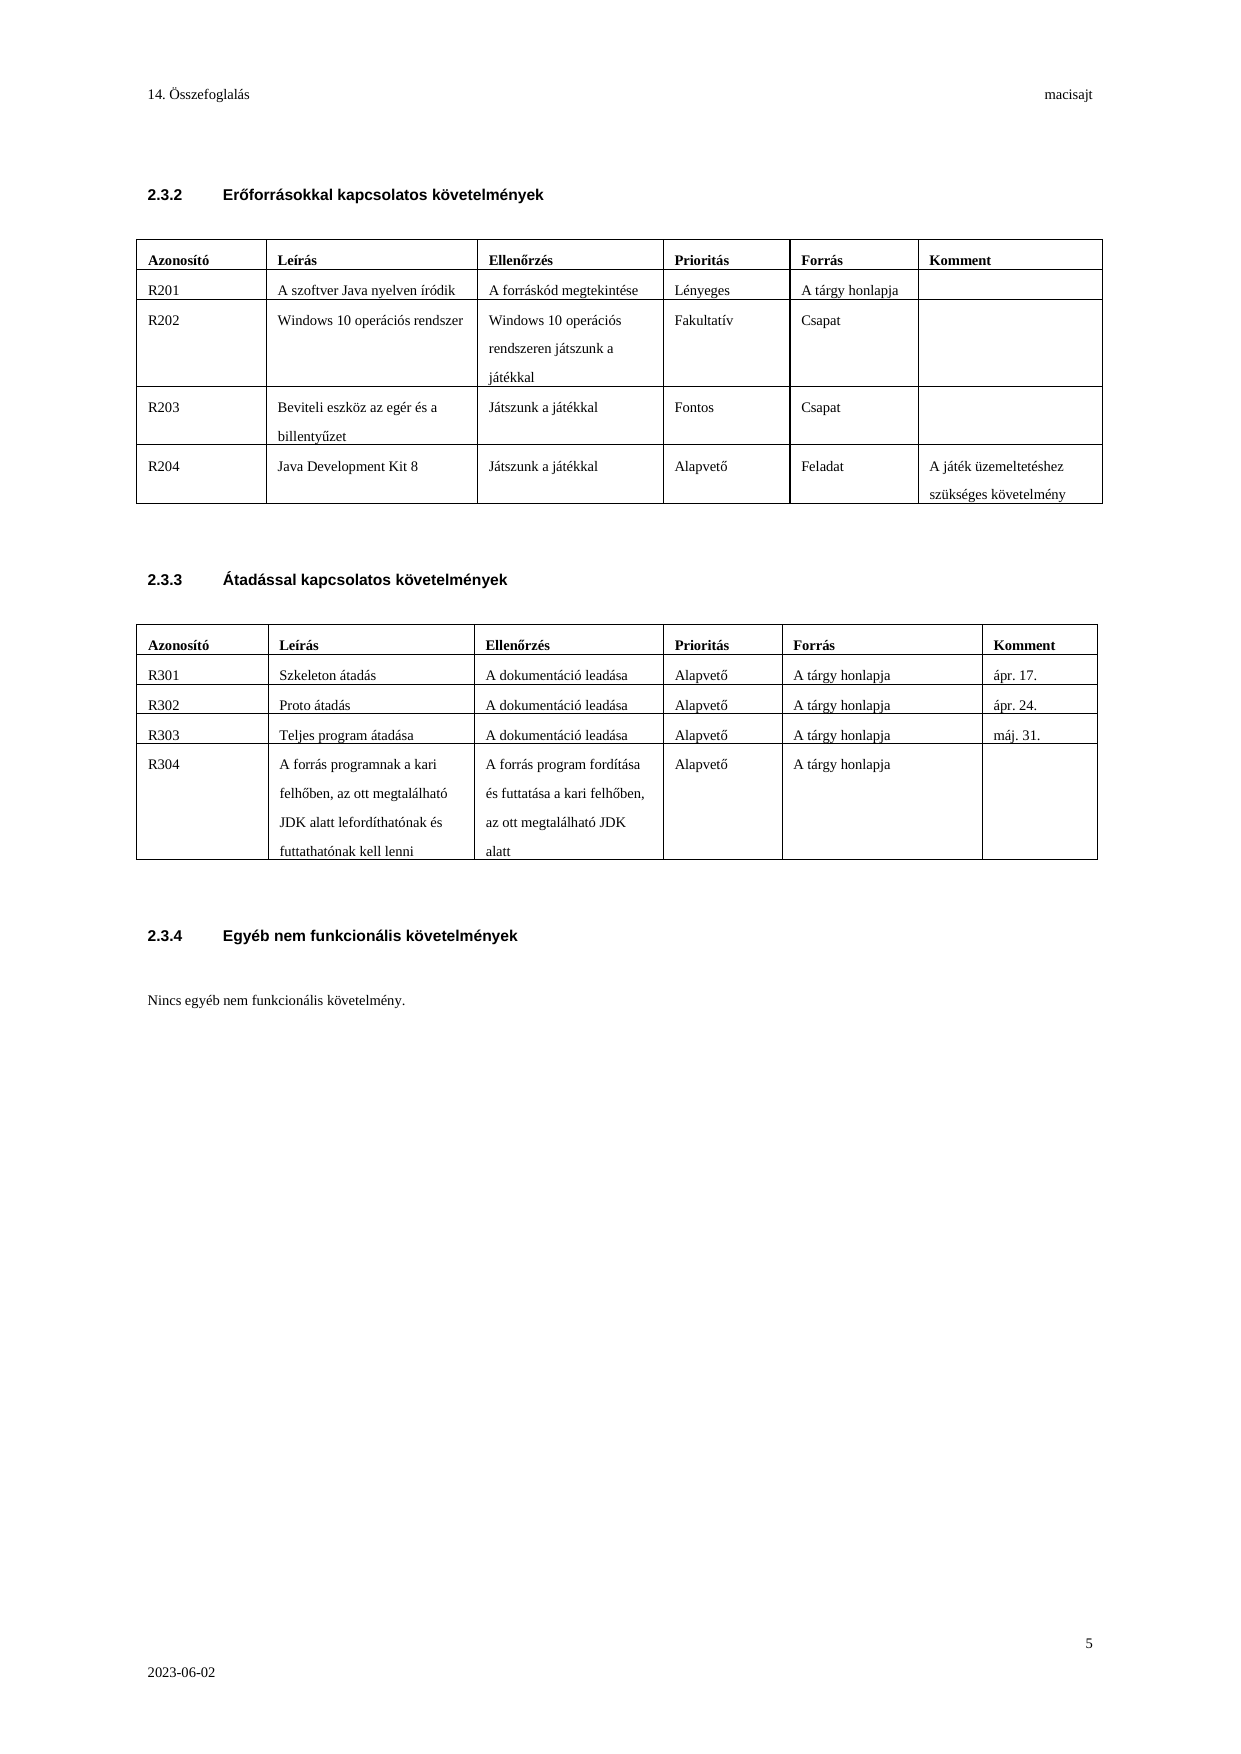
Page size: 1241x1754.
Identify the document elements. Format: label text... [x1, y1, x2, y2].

table_cell A tárgy honlapja [791, 270, 918, 298]
table_cell Alapvető [664, 714, 782, 743]
table_cell A játék üzemeltetéshez szükséges követelmény [919, 445, 1102, 503]
table_cell R301 [137, 655, 268, 683]
table_cell A dokumentáció leadása [475, 714, 663, 743]
table_header Komment [919, 240, 1102, 269]
table_cell ápr. 17. [983, 655, 1097, 683]
table_cell Fontos [664, 387, 789, 444]
table_cell Windows 10 operációs rendszeren játszunk a játékkal [478, 300, 663, 386]
table_cell Fakultatív [664, 300, 789, 386]
table_cell A tárgy honlapja [783, 744, 982, 859]
table_cell R203 [137, 387, 266, 444]
table_cell [919, 387, 1102, 444]
table_cell Java Development Kit 8 [267, 445, 477, 503]
table_cell Csapat [791, 300, 918, 386]
table_header Prioritás [664, 240, 789, 269]
table_cell Alapvető [664, 655, 782, 683]
table_cell Alapvető [664, 445, 789, 503]
table_cell R302 [137, 685, 268, 713]
table_cell A forrás program fordítása és futtatása a kari felhőben, az ott megtalálható JDK alatt [475, 744, 663, 859]
table_cell Játszunk a játékkal [478, 445, 663, 503]
table_cell A forráskód megtekintése [478, 270, 663, 298]
table_cell A forrás programnak a kari felhőben, az ott megtalálható JDK alatt lefordíthatónak és futtathatónak kell lenni [269, 744, 474, 859]
table_cell R204 [137, 445, 266, 503]
table_header Leírás [269, 625, 474, 654]
table_cell Teljes program átadása [269, 714, 474, 743]
table_cell Játszunk a játékkal [478, 387, 663, 444]
table_header Forrás [791, 240, 918, 269]
table_cell máj. 31. [983, 714, 1097, 743]
table_cell Alapvető [664, 685, 782, 713]
table_header Azonosító [137, 625, 268, 654]
table_cell Szkeleton átadás [269, 655, 474, 683]
table_header Leírás [267, 240, 477, 269]
table_cell Csapat [791, 387, 918, 444]
table_cell Lényeges [664, 270, 789, 298]
table_header Komment [983, 625, 1097, 654]
table_cell Windows 10 operációs rendszer [267, 300, 477, 386]
table_cell [919, 270, 1102, 298]
table_header Azonosító [137, 240, 266, 269]
table_cell A tárgy honlapja [783, 655, 982, 683]
table_cell R202 [137, 300, 266, 386]
table_header Forrás [783, 625, 982, 654]
subtitle Egyéb nem funkcionális követelmények [147, 914, 1093, 945]
table_cell A szoftver Java nyelven íródik [267, 270, 477, 298]
table_cell Proto átadás [269, 685, 474, 713]
table_header Ellenőrzés [475, 625, 663, 654]
table_cell [919, 300, 1102, 386]
table_cell Feladat [791, 445, 918, 503]
text Nincs egyéb nem funkcionális követelmény. [147, 980, 1093, 1009]
table_cell A dokumentáció leadása [475, 655, 663, 683]
table_header Prioritás [664, 625, 782, 654]
subtitle Átadással kapcsolatos követelmények [147, 558, 1093, 589]
subtitle Erőforrásokkal kapcsolatos követelmények [147, 173, 1093, 204]
table_cell ápr. 24. [983, 685, 1097, 713]
table_cell A tárgy honlapja [783, 714, 982, 743]
table_cell A tárgy honlapja [783, 685, 982, 713]
table_cell [983, 744, 1097, 859]
table_cell A dokumentáció leadása [475, 685, 663, 713]
table_cell R201 [137, 270, 266, 298]
table_header Ellenőrzés [478, 240, 663, 269]
table_cell R304 [137, 744, 268, 859]
table_cell Beviteli eszköz az egér és a billentyűzet [267, 387, 477, 444]
table_cell R303 [137, 714, 268, 743]
table_cell Alapvető [664, 744, 782, 859]
